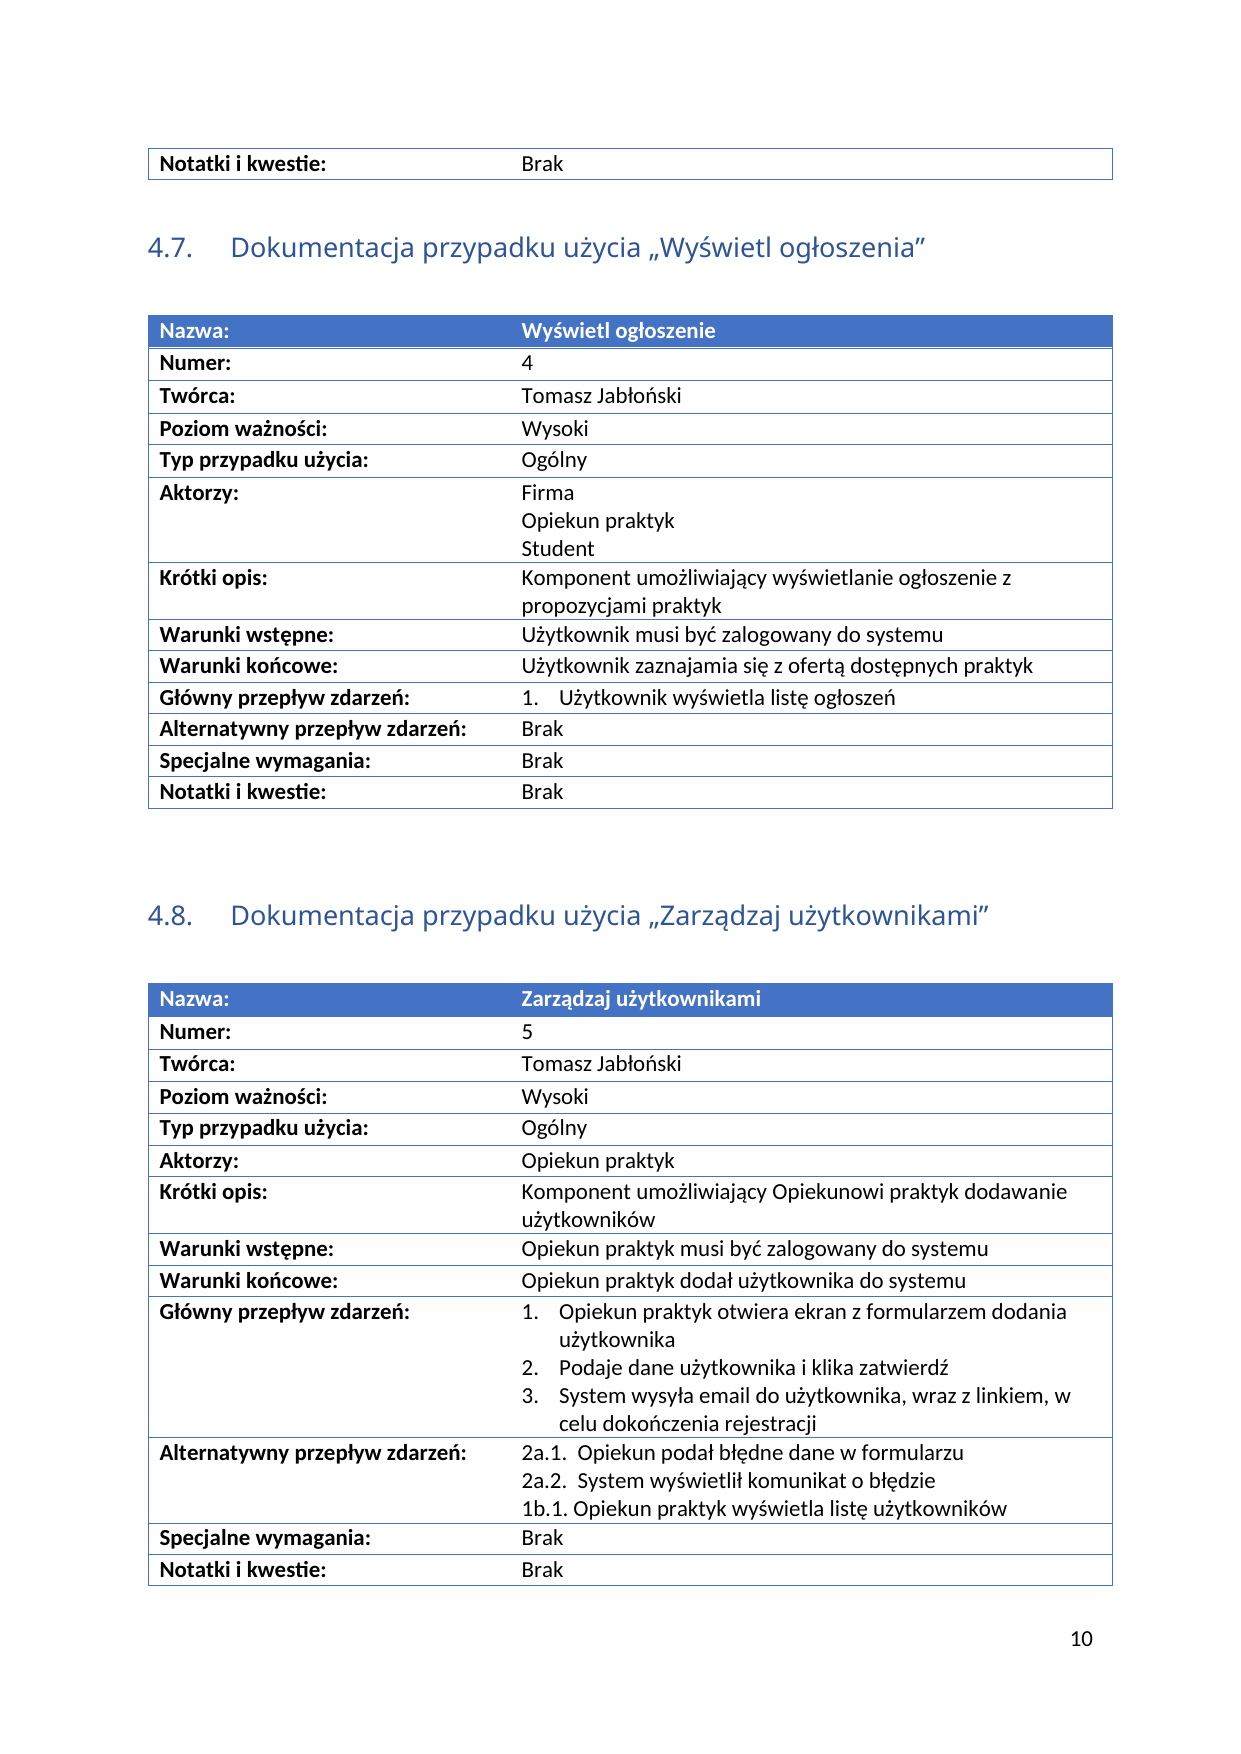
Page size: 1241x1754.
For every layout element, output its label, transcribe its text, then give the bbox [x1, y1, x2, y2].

table_cell Typ przypadku użycia: [149, 1114, 510, 1145]
table_cell Użytkownik musi być zalogowany do systemu [510, 620, 1112, 650]
table_cell Opiekun praktyk dodał użytkownika do systemu [510, 1266, 1112, 1296]
table_cell Krótki opis: [149, 1177, 510, 1233]
table_header Nazwa: [149, 984, 510, 1016]
table_cell Brak [510, 714, 1112, 745]
table_cell Tomasz Jabłoński [510, 1050, 1112, 1081]
table_cell Brak [510, 1555, 1112, 1585]
table_cell Komponent umożliwiający Opiekunowi praktyk dodawanie użytkowników [510, 1177, 1112, 1233]
table_cell Główny przepływ zdarzeń: [149, 683, 510, 713]
table_cell Wysoki [510, 414, 1112, 444]
table_cell Brak [510, 777, 1112, 808]
table_cell Krótki opis: [149, 563, 510, 619]
table_cell Firma Opiekun praktyk Student [510, 478, 1112, 562]
table_cell Komponent umożliwiający wyświetlanie ogłoszenie z propozycjami praktyk [510, 563, 1112, 619]
table_cell Opiekun praktyk [510, 1146, 1112, 1176]
table_cell Brak [510, 746, 1112, 776]
table_header Wyświetl ogłoszenie [510, 316, 1112, 347]
table_cell Alternatywny przepływ zdarzeń: [149, 1438, 510, 1522]
table_cell Specjalne wymagania: [149, 746, 510, 776]
table_cell Opiekun praktyk musi być zalogowany do systemu [510, 1234, 1112, 1265]
table_header Nazwa: [149, 316, 510, 347]
table_cell Specjalne wymagania: [149, 1524, 510, 1554]
table_cell Notatki i kwestie: [149, 149, 510, 179]
table_cell 2a.1. Opiekun podał błędne dane w formularzu 2a.2. System wyświetlił komunikat o błędzie 1b.1. Opiekun praktyk wyświetla listę użytkowników [510, 1438, 1112, 1522]
table_cell 4 [510, 349, 1112, 380]
table_cell Numer: [149, 349, 510, 380]
table_cell Brak [510, 1524, 1112, 1554]
table_cell Poziom ważności: [149, 1082, 510, 1112]
table_cell Opiekun praktyk otwiera ekran z formularzem dodania użytkownika Podaje dane użytkownika i klika zatwierdź System wysyła email do użytkownika, wraz z linkiem, w celu dokończenia rejestracji [510, 1297, 1112, 1437]
table_cell Warunki wstępne: [149, 1234, 510, 1265]
table_cell 5 [510, 1017, 1112, 1048]
subtitle Dokumentacja przypadku użycia „Zarządzaj użytkownikami” [148, 897, 1093, 933]
table_cell Brak [510, 149, 1112, 179]
table_cell Warunki końcowe: [149, 1266, 510, 1296]
table_cell Typ przypadku użycia: [149, 445, 510, 477]
table_cell Alternatywny przepływ zdarzeń: [149, 714, 510, 745]
table_cell Aktorzy: [149, 478, 510, 562]
table_cell Użytkownik zaznajamia się z ofertą dostępnych praktyk [510, 651, 1112, 682]
table_cell Warunki wstępne: [149, 620, 510, 650]
table_cell Warunki końcowe: [149, 651, 510, 682]
table_cell Ogólny [510, 445, 1112, 477]
table_cell Użytkownik wyświetla listę ogłoszeń [510, 683, 1112, 713]
table_cell Główny przepływ zdarzeń: [149, 1297, 510, 1437]
table_cell Twórca: [149, 1050, 510, 1081]
table_cell Aktorzy: [149, 1146, 510, 1176]
table_cell Ogólny [510, 1114, 1112, 1145]
table_header Zarządzaj użytkownikami [510, 984, 1112, 1016]
table_cell Tomasz Jabłoński [510, 381, 1112, 413]
table_cell Numer: [149, 1017, 510, 1048]
table_cell Notatki i kwestie: [149, 777, 510, 808]
subtitle Dokumentacja przypadku użycia „Wyświetl ogłoszenia” [148, 228, 1093, 265]
table_cell Wysoki [510, 1082, 1112, 1112]
table_cell Notatki i kwestie: [149, 1555, 510, 1585]
table_cell Poziom ważności: [149, 414, 510, 444]
table_cell Twórca: [149, 381, 510, 413]
